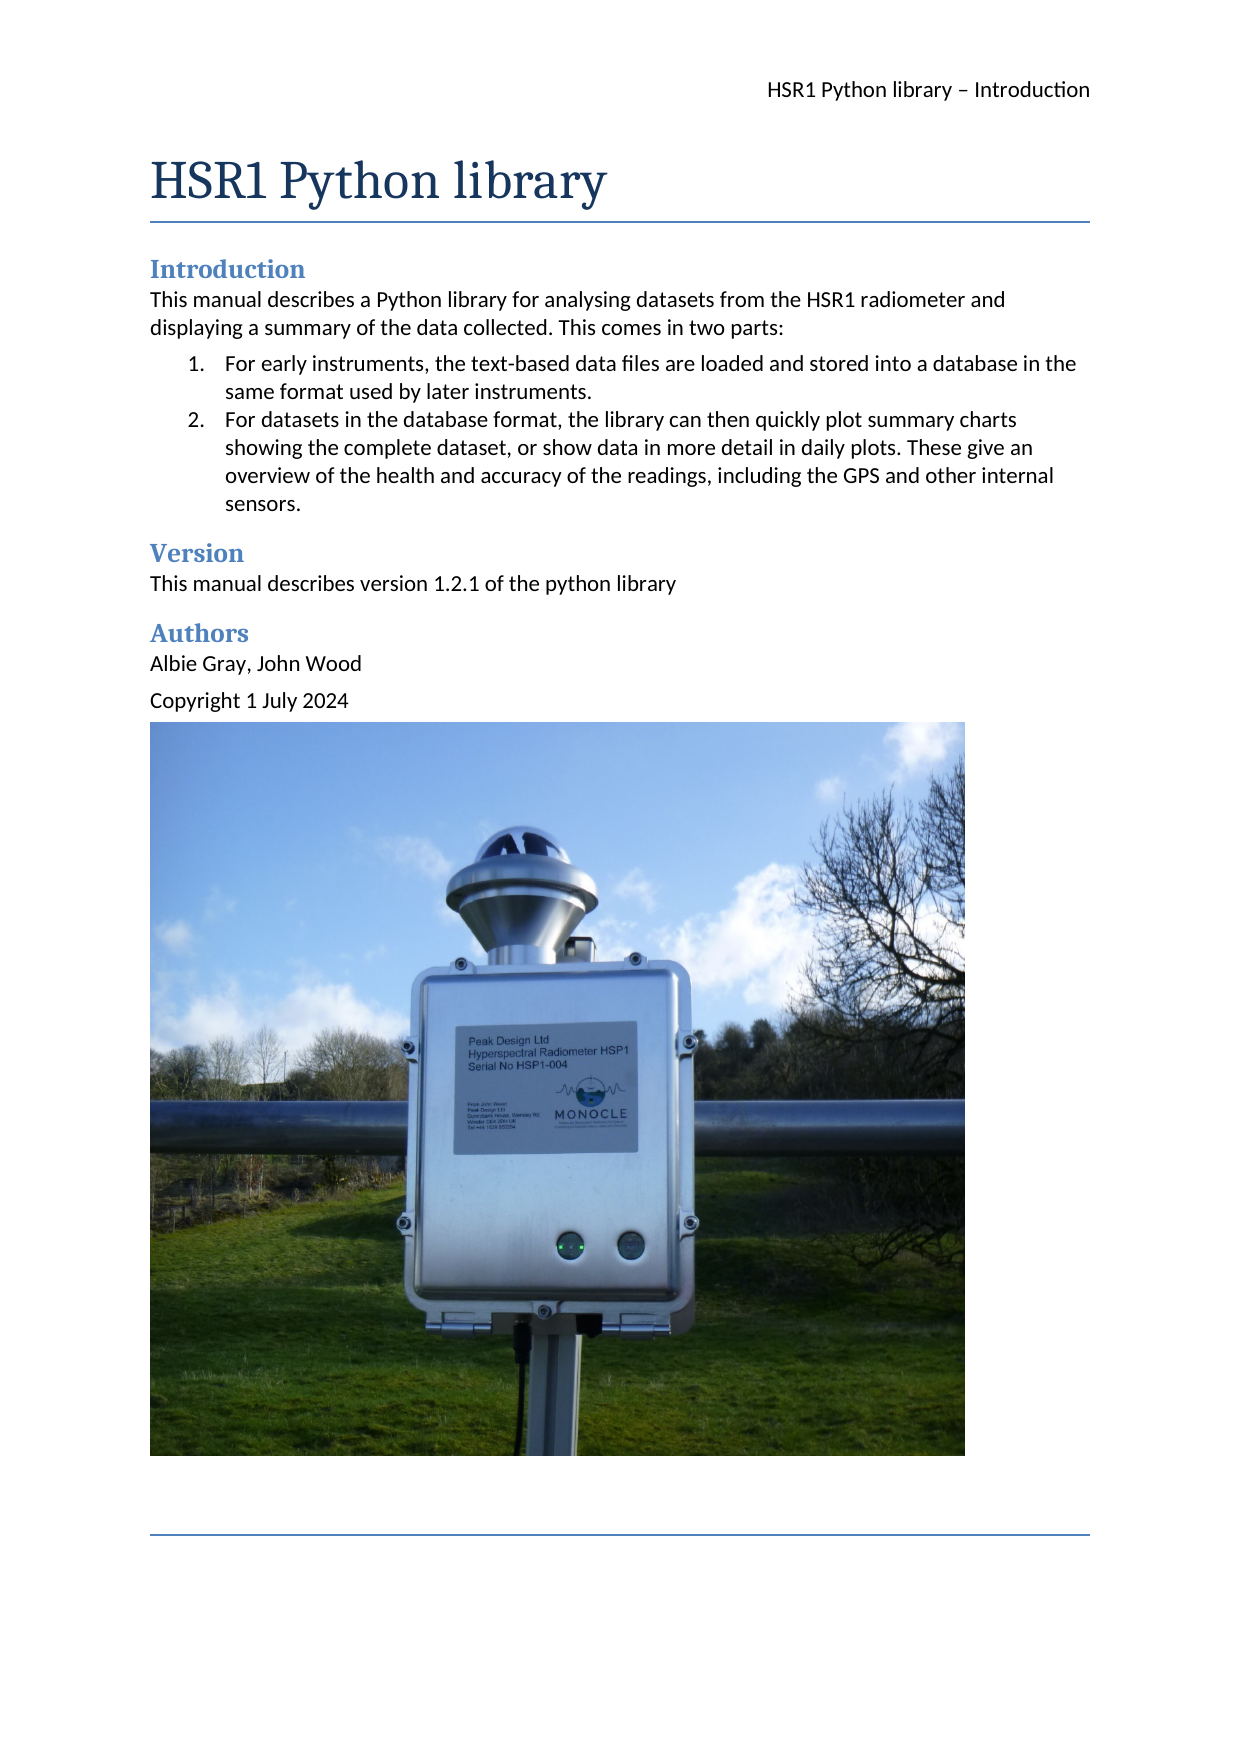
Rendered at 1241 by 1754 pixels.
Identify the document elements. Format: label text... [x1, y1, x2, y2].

text This manual describes a Python library for analysing datasets from the HSR1 radiometer and displaying a summary of the data collected. This comes in two parts: [150, 285, 1090, 341]
text This manual describes version 1.2.1 of the python library [150, 569, 1090, 598]
picture [150, 722, 965, 1456]
list For early instruments, the text-based data files are loaded and stored into a database in the same format used by later instruments. [187, 349, 1090, 406]
list For datasets in the database format, the library can then quickly plot summary charts showing the complete dataset, or show data in more detail in daily plots. These give an overview of the health and accuracy of the readings, including the GPS and other internal sensors. [187, 406, 1090, 518]
title HSR1 Python library [150, 150, 1090, 221]
subtitle Introduction [150, 254, 1090, 285]
subtitle Authors [150, 618, 1090, 649]
text Albie Gray, John Wood [150, 649, 1090, 678]
text Copyright 1 July 2024 [150, 686, 1090, 714]
text Version [150, 538, 1090, 569]
